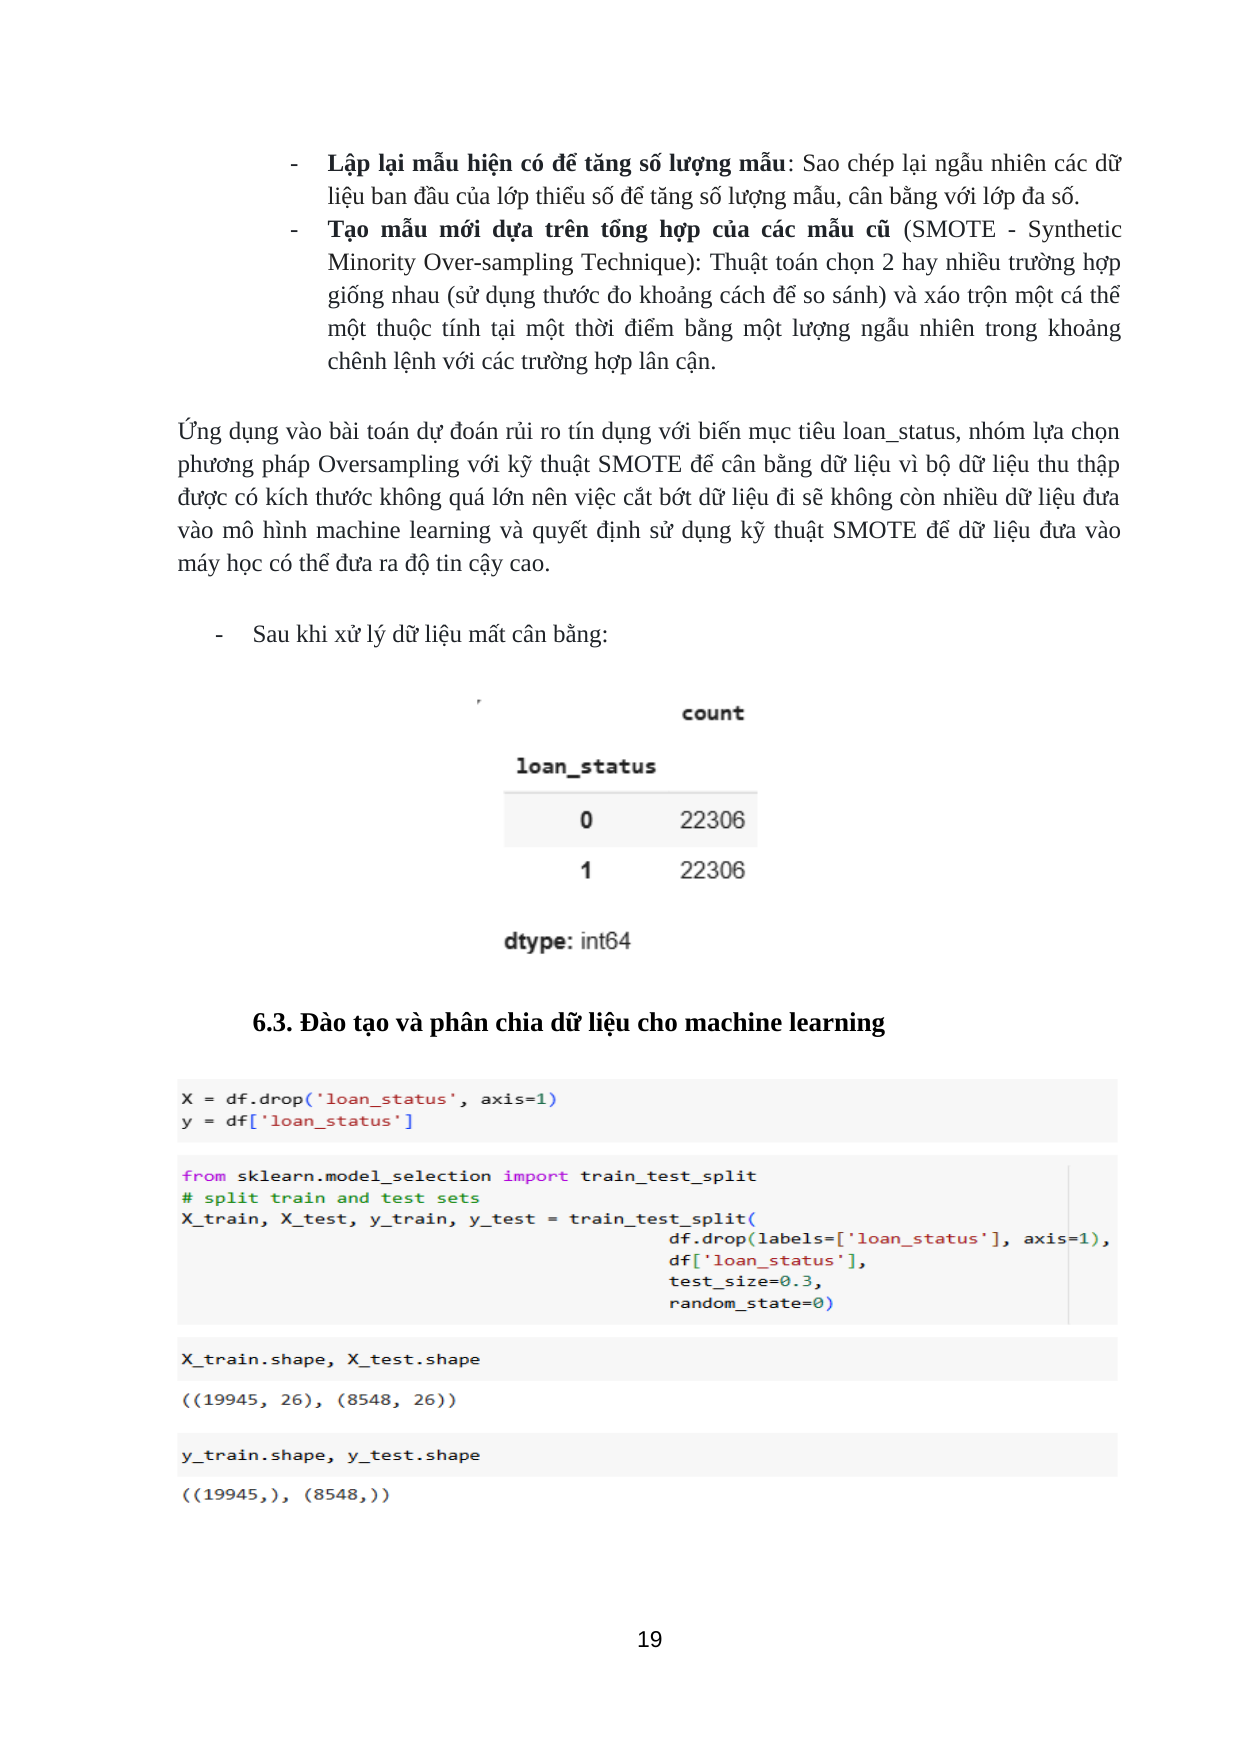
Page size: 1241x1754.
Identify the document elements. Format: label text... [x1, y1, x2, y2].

list Lập lại mẫu hiện có để tăng số lượng mẫu: Sao chép lại ngẫu nhiên các dữ liệu ban đầu của lớp thiểu số để tăng số lượng mẫu, cân bằng với lớp đa số. [290, 148, 1122, 209]
picture [177, 1079, 1118, 1510]
list Sau khi xử lý dữ liệu mất cân bằng: [215, 619, 1122, 648]
text Ứng dụng vào bài toán dự đoán rủi ro tín dụng với biến mục tiêu loan_status, nhóm lựa chọn phương pháp Oversampling với kỹ thuật SMOTE để cân bằng dữ liệu vì bộ dữ liệu thu thập được có kích thước không quá lớn nên việc cắt bớt dữ liệu đi sẽ không còn nhiều dữ liệu đưa vào mô hình machine learning và quyết định sử dụng kỹ thuật SMOTE để dữ liệu đưa vào máy học có thể đưa ra độ tin cậy cao. [177, 416, 1122, 577]
list Tạo mẫu mới dựa trên tổng hợp của các mẫu cũ (SMOTE - Synthetic Minority Over-sampling Technique): Thuật toán chọn 2 hay nhiều trường hợp giống nhau (sử dụng thước đo khoảng cách để so sánh) và xáo trộn một cá thể một thuộc tính tại một thời điểm bằng một lượng ngẫu nhiên trong khoảng chênh lệnh với các trường hợp lân cận. [290, 214, 1122, 374]
picture [477, 689, 785, 965]
subtitle 6.3. Đào tạo và phân chia dữ liệu cho machine learning [177, 1006, 1122, 1037]
